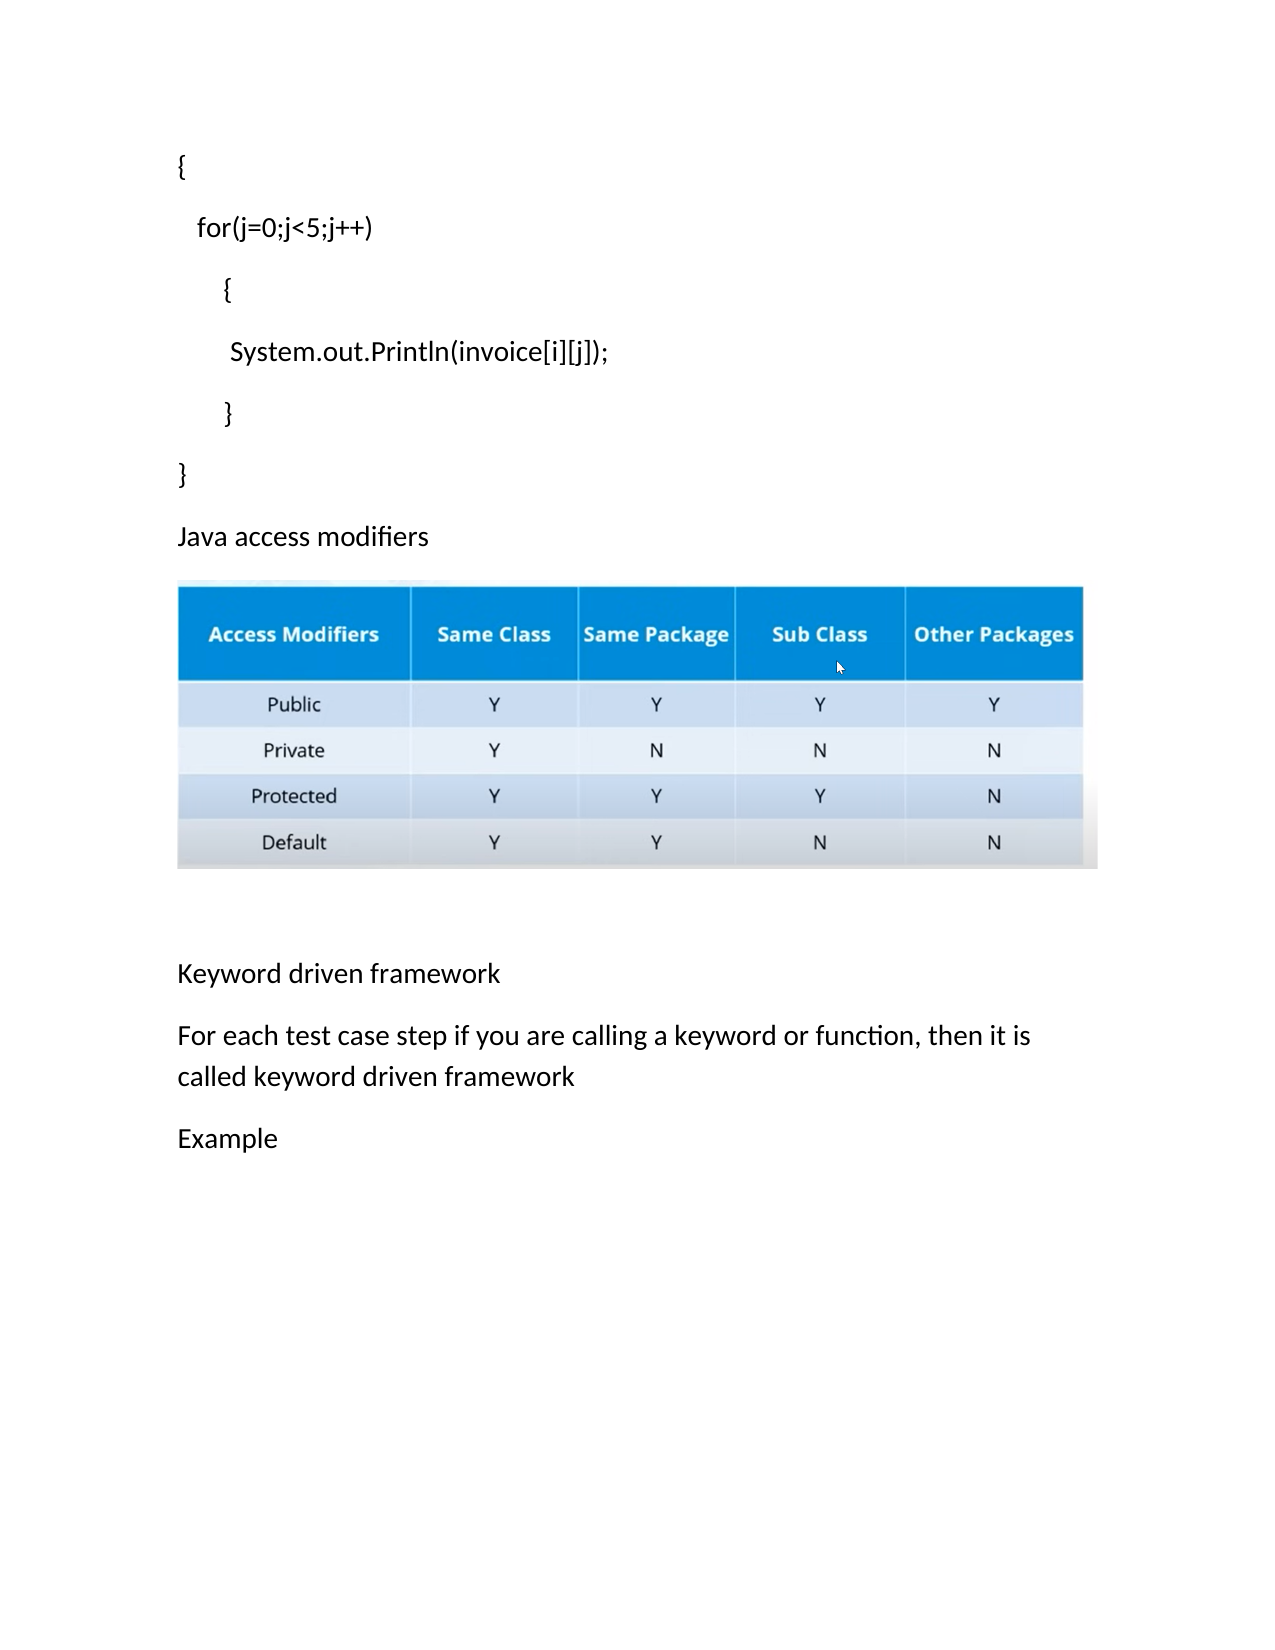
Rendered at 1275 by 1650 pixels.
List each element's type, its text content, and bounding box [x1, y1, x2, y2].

picture [177, 580, 1098, 869]
text } [177, 456, 1098, 492]
text System.out.Println(invoice[i][j]); [177, 333, 1098, 368]
text Keyword driven framework [177, 955, 1098, 991]
text for(j=0;j<5;j++) [177, 209, 1098, 245]
text For each test case step if you are calling a keyword or function, then it is called keyword driven framework [177, 1017, 1098, 1093]
text { [177, 271, 1098, 307]
text } [177, 395, 1098, 430]
text Example [177, 1120, 1098, 1155]
text Java access modifiers [177, 518, 1098, 554]
text { [177, 148, 1098, 183]
